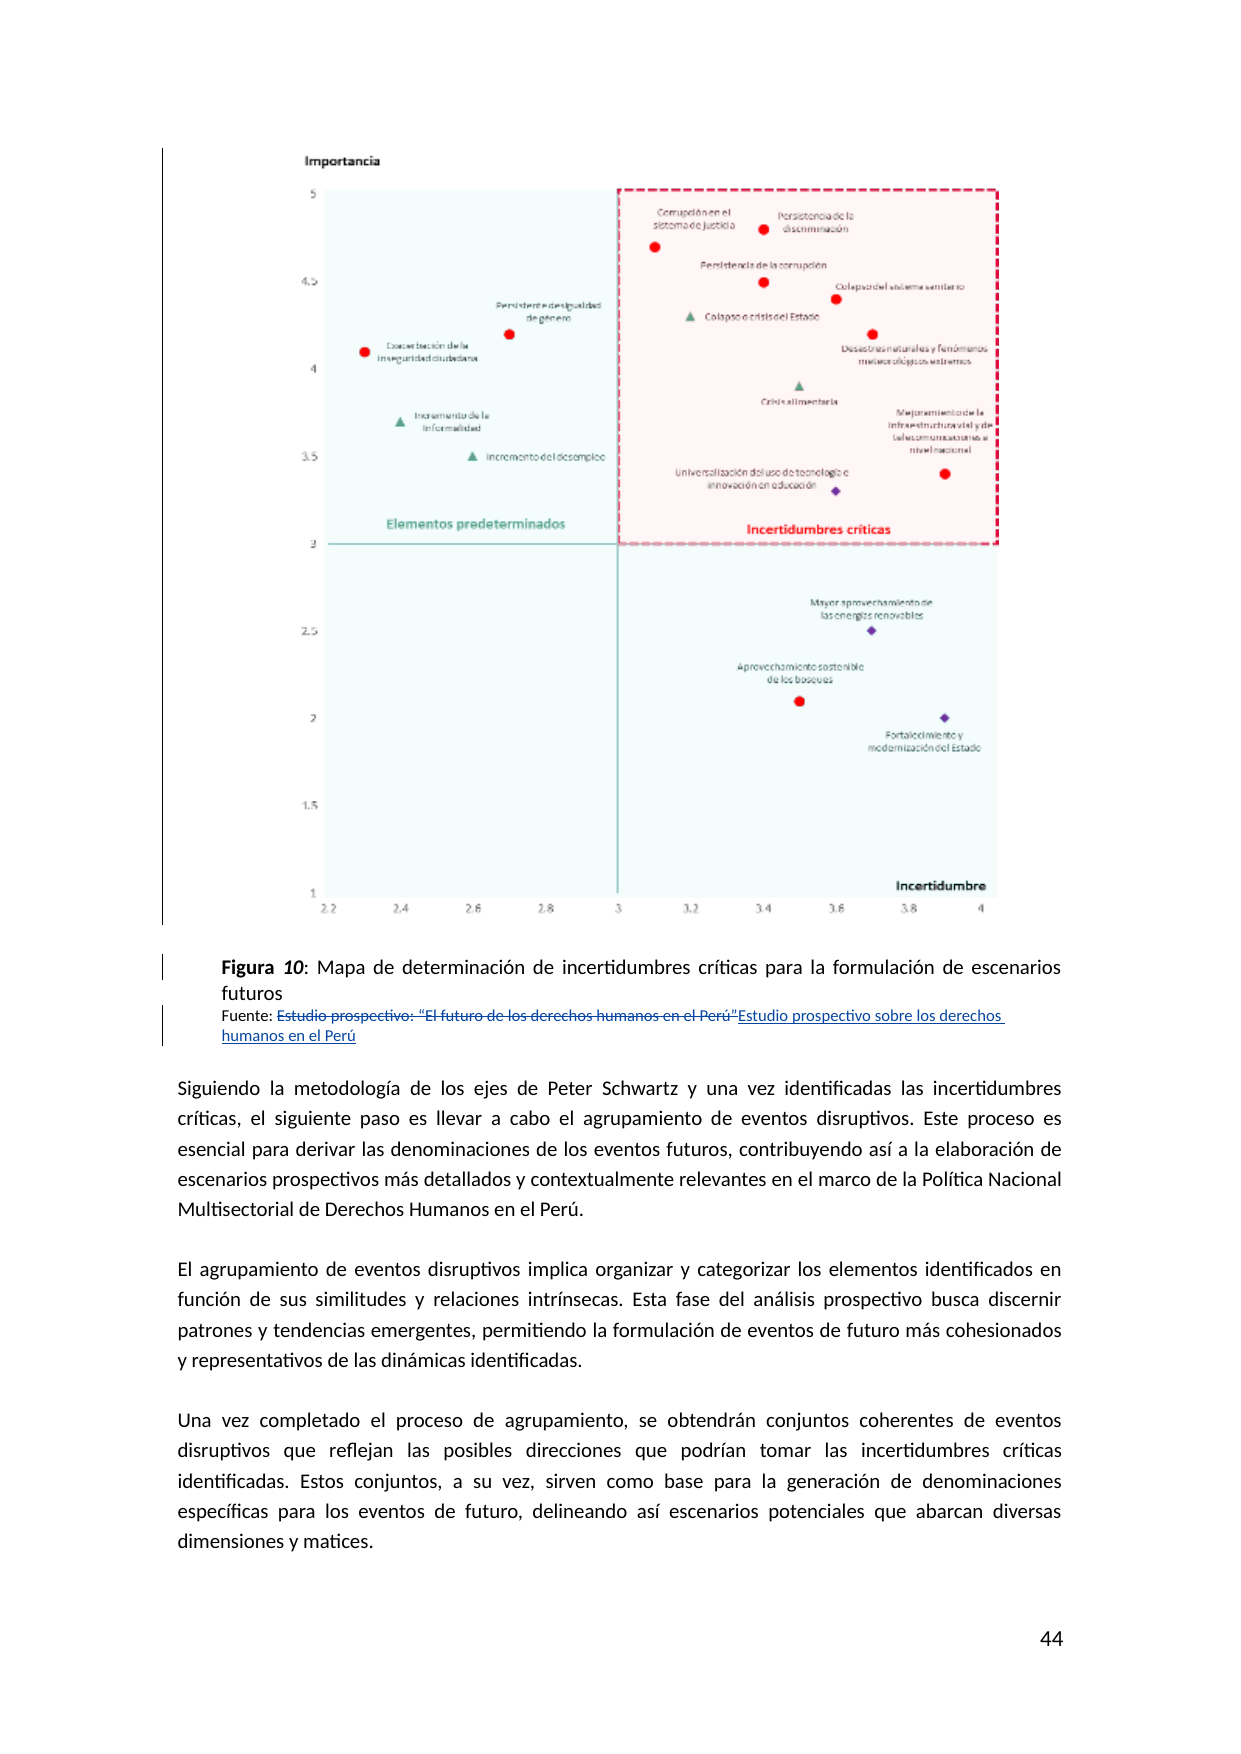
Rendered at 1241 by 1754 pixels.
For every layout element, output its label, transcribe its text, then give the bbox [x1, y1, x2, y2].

text Siguiendo la metodología de los ejes de Peter Schwartz y una vez identificadas las incertidumbres críticas, el siguiente paso es llevar a cabo el agrupamiento de eventos disruptivos. Este proceso es esencial para derivar las denominaciones de los eventos futuros, contribuyendo así a la elaboración de escenarios prospectivos más detallados y contextualmente relevantes en el marco de la Política Nacional Multisectorial de Derechos Humanos en el Perú. [177, 1075, 1063, 1222]
text Fuente: [221, 1005, 1063, 1046]
picture [285, 147, 999, 926]
text Una vez completado el proceso de agrupamiento, se obtendrán conjuntos coherentes de eventos disruptivos que reflejan las posibles direcciones que podrían tomar las incertidumbres críticas identificadas. Estos conjuntos, a su vez, sirven como base para la generación de denominaciones específicas para los eventos de futuro, delineando así escenarios potenciales que abarcan diversas dimensiones y matices. [177, 1407, 1063, 1554]
text El agrupamiento de eventos disruptivos implica organizar y categorizar los elementos identificados en función de sus similitudes y relaciones intrínsecas. Esta fase del análisis prospectivo busca discernir patrones y tendencias emergentes, permitiendo la formulación de eventos de futuro más cohesionados y representativos de las dinámicas identificadas. [177, 1256, 1063, 1373]
text Figura 10: Mapa de determinación de incertidumbres críticas para la formulación de escenarios futuros [221, 954, 1063, 1005]
